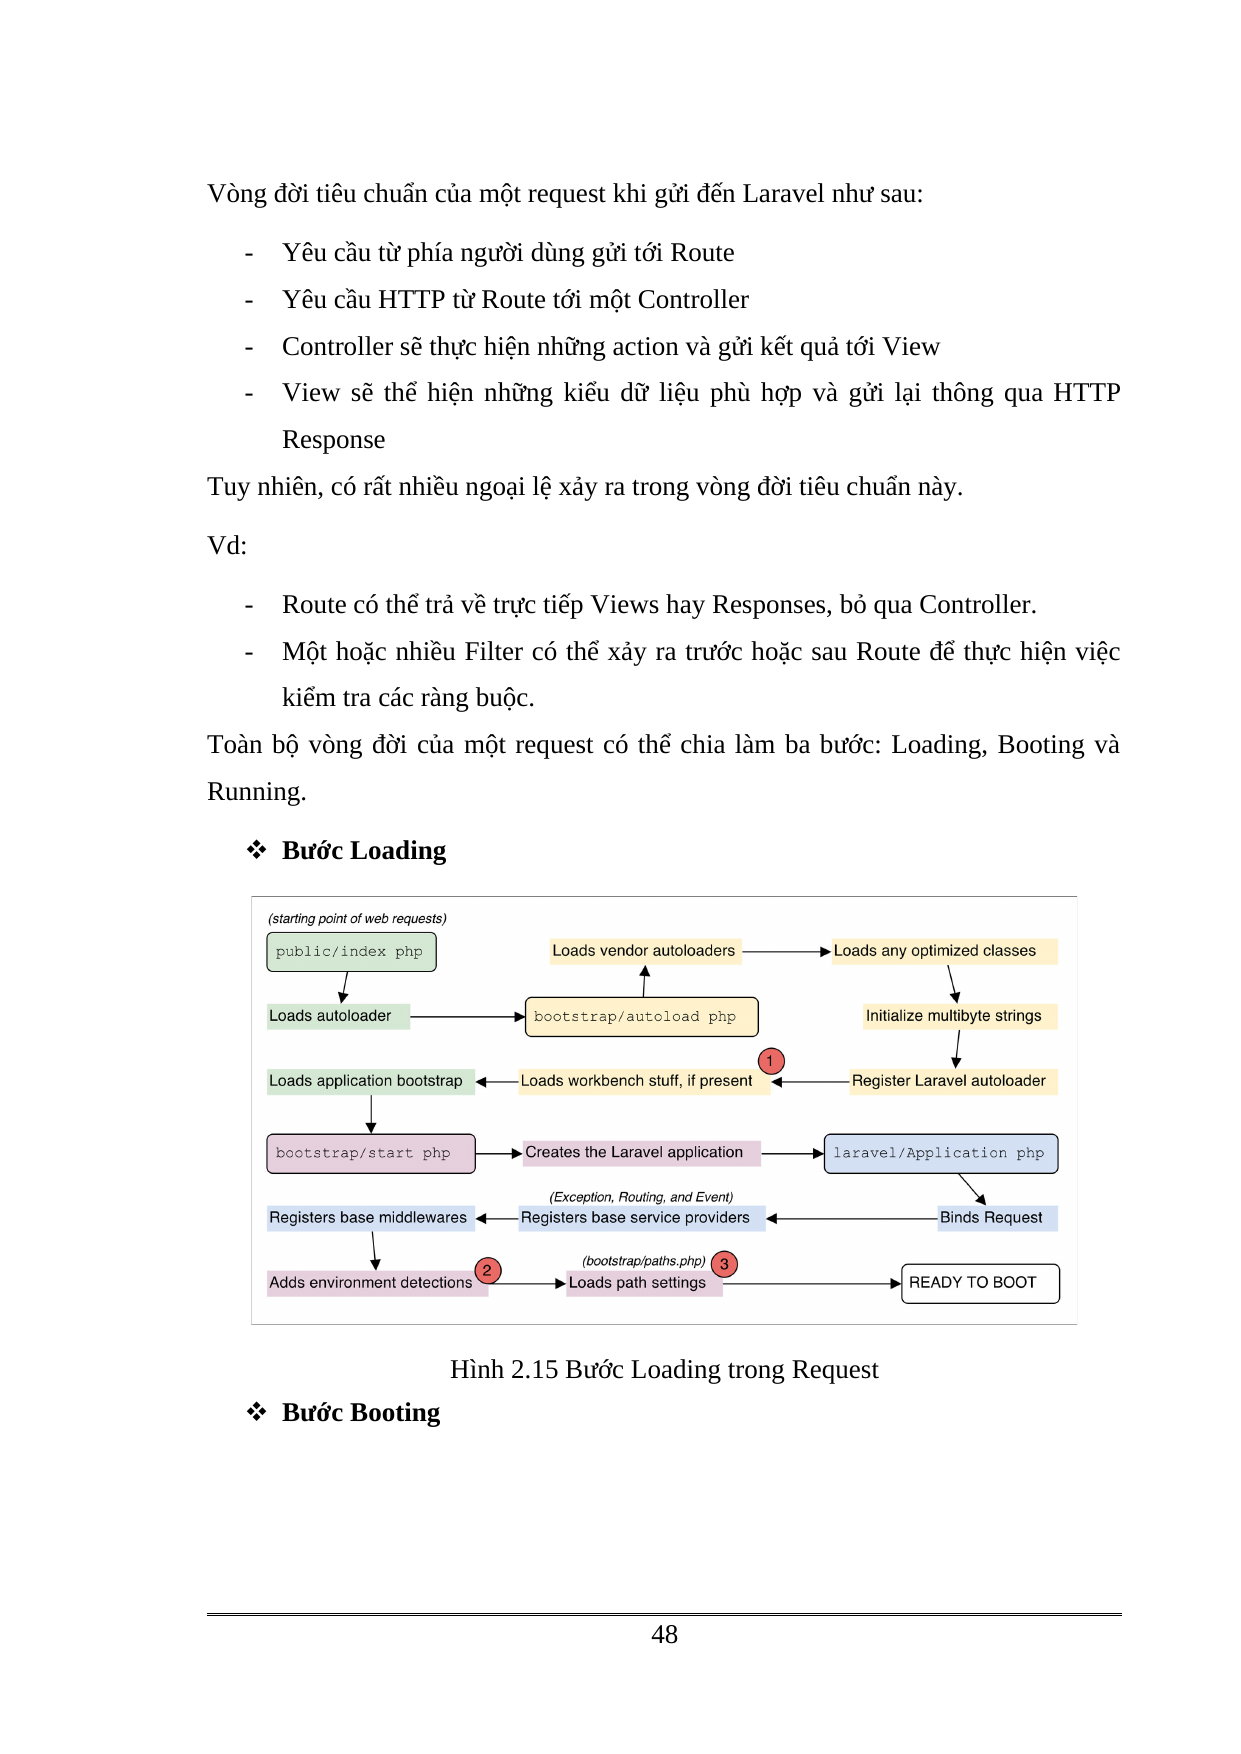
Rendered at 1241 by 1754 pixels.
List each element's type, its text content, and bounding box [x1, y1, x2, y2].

list Yêu cầu từ phía người dùng gửi tới Route [244, 236, 1122, 267]
list Route có thể trả về trực tiếp Views hay Responses, bỏ qua Controller. [244, 588, 1122, 619]
text Vd: [207, 529, 1122, 560]
picture [251, 896, 1078, 1325]
text Vòng đời tiêu chuẩn của một request khi gửi đến Laravel như sau: [207, 177, 1122, 208]
text Tuy nhiên, có rất nhiều ngoại lệ xảy ra trong vòng đời tiêu chuẩn này. [207, 470, 1122, 501]
list Bước Booting [244, 1396, 1122, 1428]
list Một hoặc nhiều Filter có thể xảy ra trước hoặc sau Route để thực hiện việc kiểm tra các ràng buộc. [244, 635, 1122, 712]
text Toàn bộ vòng đời của một request có thể chia làm ba bước: Loading, Booting và Running. [207, 728, 1122, 806]
list Yêu cầu HTTP từ Route tới một Controller [244, 283, 1122, 314]
list View sẽ thể hiện những kiểu dữ liệu phù hợp và gửi lại thông qua HTTP Response [244, 376, 1122, 454]
list Controller sẽ thực hiện những action và gửi kết quả tới View [244, 330, 1122, 361]
text Hình 2.15 Bước Loading trong Request [207, 1353, 1122, 1384]
list Bước Loading [244, 834, 1122, 865]
